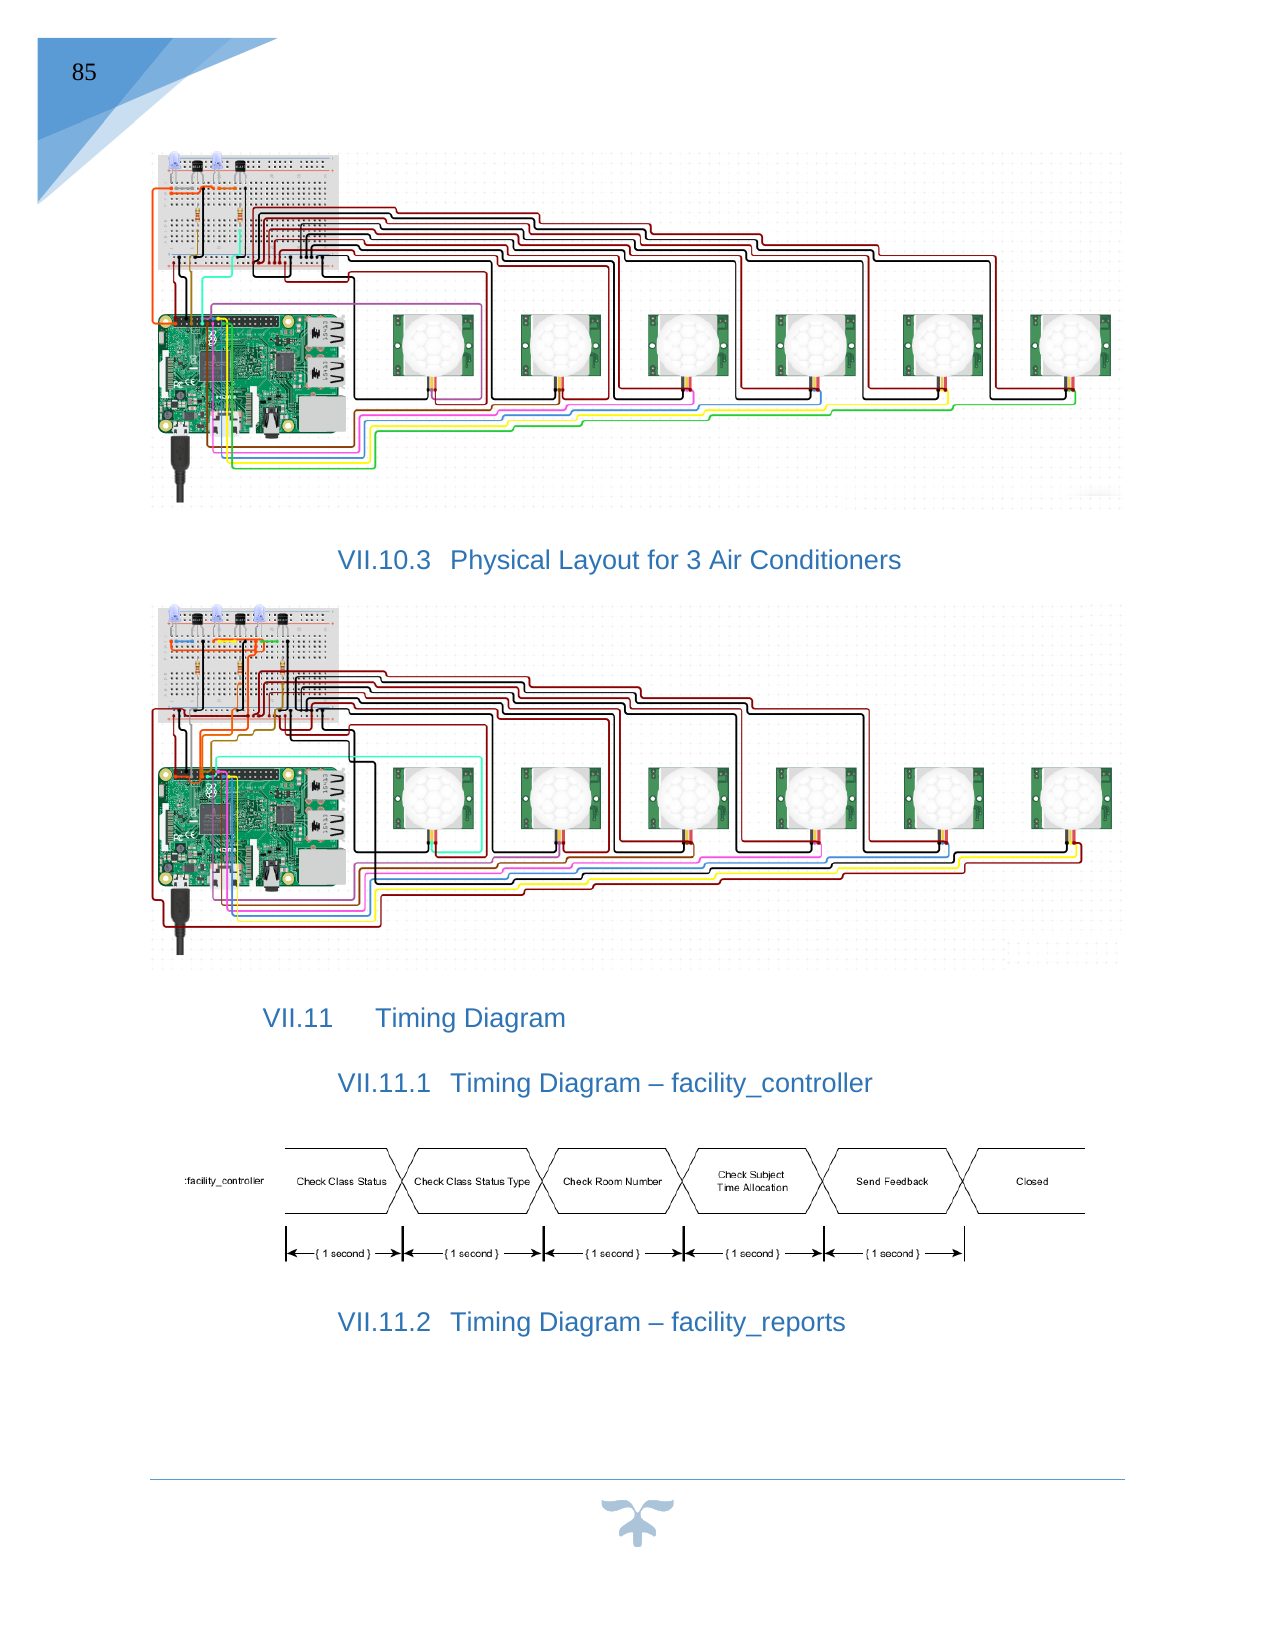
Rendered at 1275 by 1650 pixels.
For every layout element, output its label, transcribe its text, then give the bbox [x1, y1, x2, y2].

subtitle Timing Diagram – facility_controller [337, 1067, 1125, 1098]
picture [150, 1126, 1124, 1274]
picture [37, 37, 1124, 511]
subtitle Physical Layout for 3 Air Conditioners [337, 544, 1125, 575]
subtitle Timing Diagram [262, 1002, 1125, 1034]
subtitle Timing Diagram – facility_reports [337, 1306, 1125, 1338]
picture [150, 603, 1125, 970]
